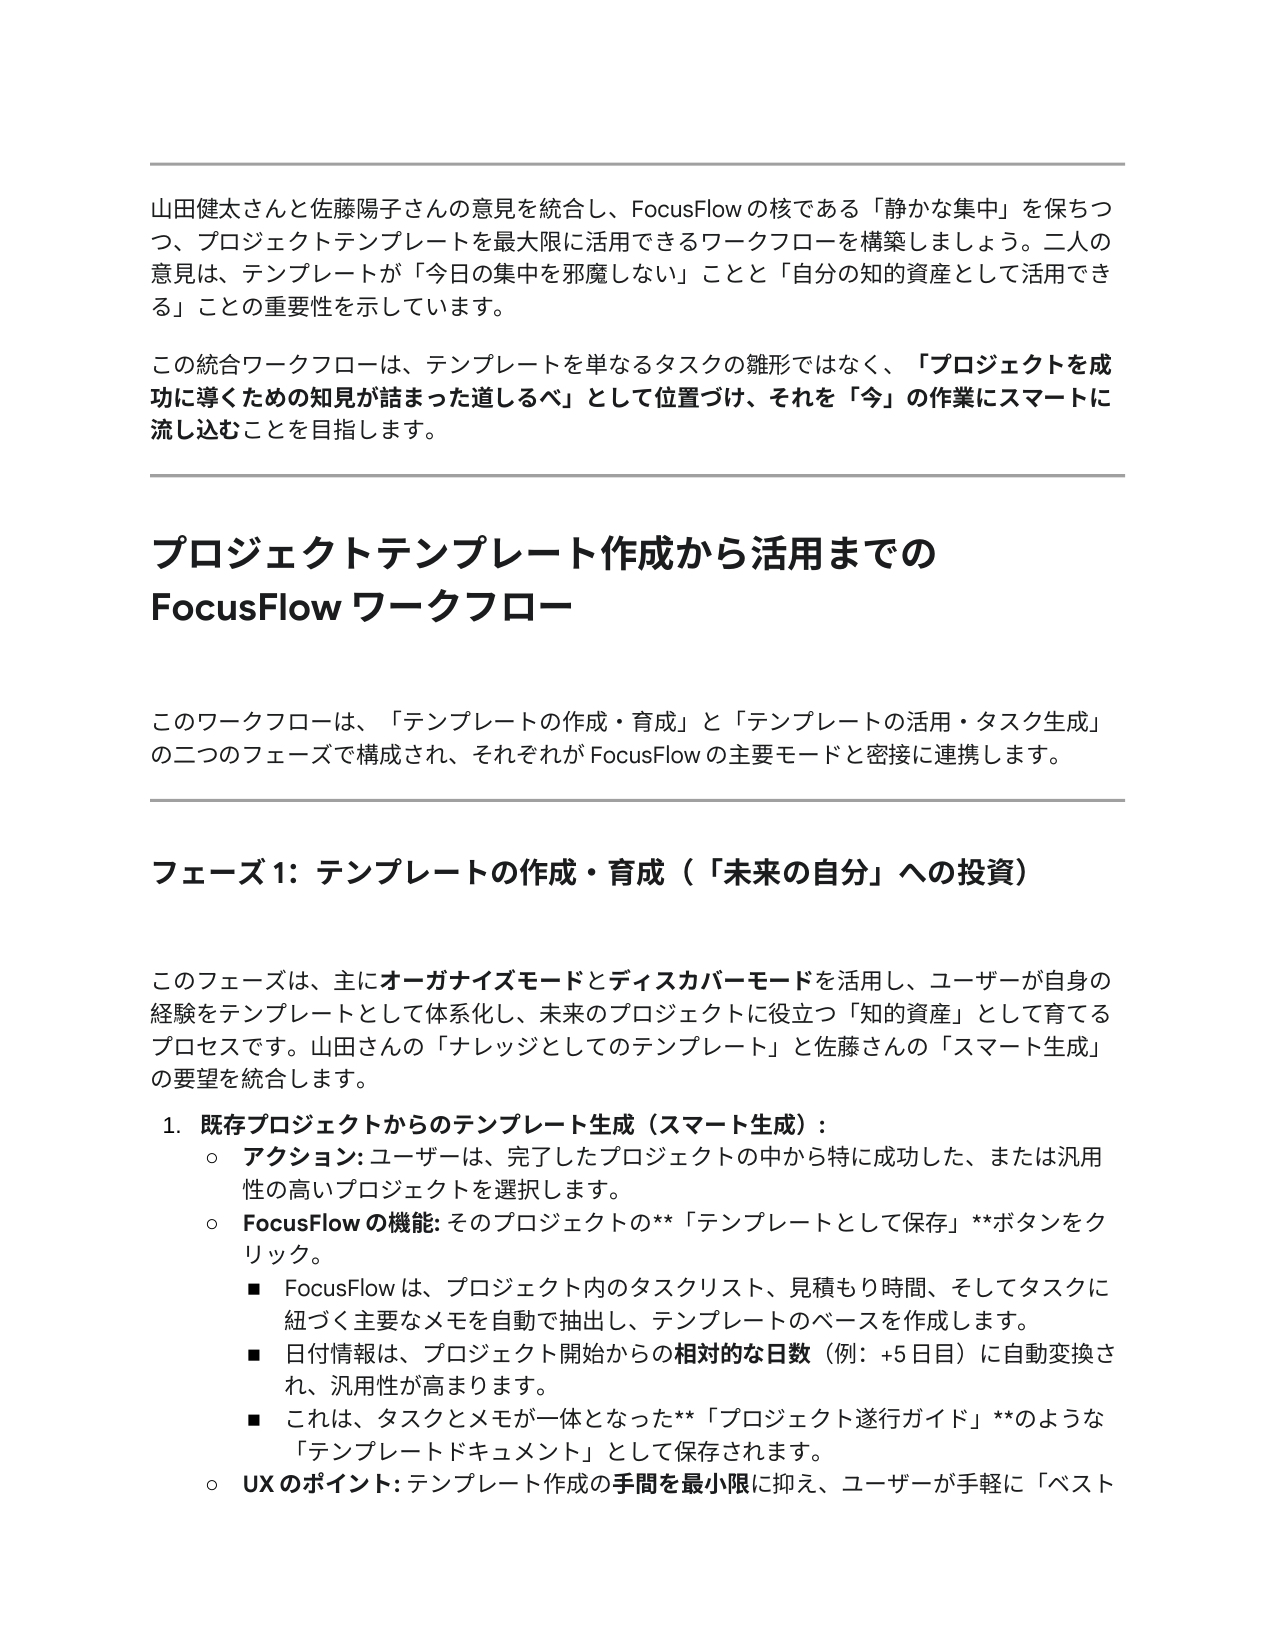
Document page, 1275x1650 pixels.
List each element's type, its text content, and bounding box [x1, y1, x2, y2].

list アクション: ユーザーは、完了したプロジェクトの中から特に成功した、または汎用性の高いプロジェクトを選択します。 [205, 1143, 1125, 1205]
subtitle プロジェクトテンプレート作成から活用までのFocusFlowワークフロー [150, 531, 1125, 632]
list FocusFlowの機能: そのプロジェクトの**「テンプレートとして保存」**ボタンをクリック。 [205, 1209, 1125, 1270]
subtitle フェーズ1：テンプレートの作成・育成（「未来の自分」への投資） [150, 856, 1125, 892]
text このワークフローは、「テンプレートの作成・育成」と「テンプレートの活用・タスク生成」の二つのフェーズで構成され、それぞれがFocusFlowの主要モードと密接に連携します。 [150, 708, 1125, 770]
text 山田健太さんと佐藤陽子さんの意見を統合し、FocusFlowの核である「静かな集中」を保ちつつ、プロジェクトテンプレートを最大限に活用できるワークフローを構築しましょう。二人の意見は、テンプレートが「今日の集中を邪魔しない」ことと「自分の知的資産として活用できる」ことの重要性を示しています。 [150, 166, 1125, 322]
list 日付情報は、プロジェクト開始からの相対的な日数（例：+5日目）に自動変換され、汎用性が高まります。 [247, 1340, 1125, 1401]
list 既存プロジェクトからのテンプレート生成（スマート生成）: [162, 1111, 1125, 1139]
text このフェーズは、主にオーガナイズモードとディスカバーモードを活用し、ユーザーが自身の経験をテンプレートとして体系化し、未来のプロジェクトに役立つ「知的資産」として育てるプロセスです。山田さんの「ナレッジとしてのテンプレート」と佐藤さんの「スマート生成」の要望を統合します。 [150, 967, 1125, 1094]
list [205, 1471, 1125, 1499]
list これは、タスクとメモが一体となった**「プロジェクト遂行ガイド」**のような「テンプレートドキュメント」として保存されます。 [247, 1405, 1125, 1467]
list FocusFlowは、プロジェクト内のタスクリスト、見積もり時間、そしてタスクに紐づく主要なメモを自動で抽出し、テンプレートのベースを作成します。 [247, 1274, 1125, 1336]
text この統合ワークフローは、テンプレートを単なるタスクの雛形ではなく、「プロジェクトを成功に導くための知見が詰まった道しるべ」として位置づけ、それを「今」の作業にスマートに流し込むことを目指します。 [150, 351, 1125, 445]
